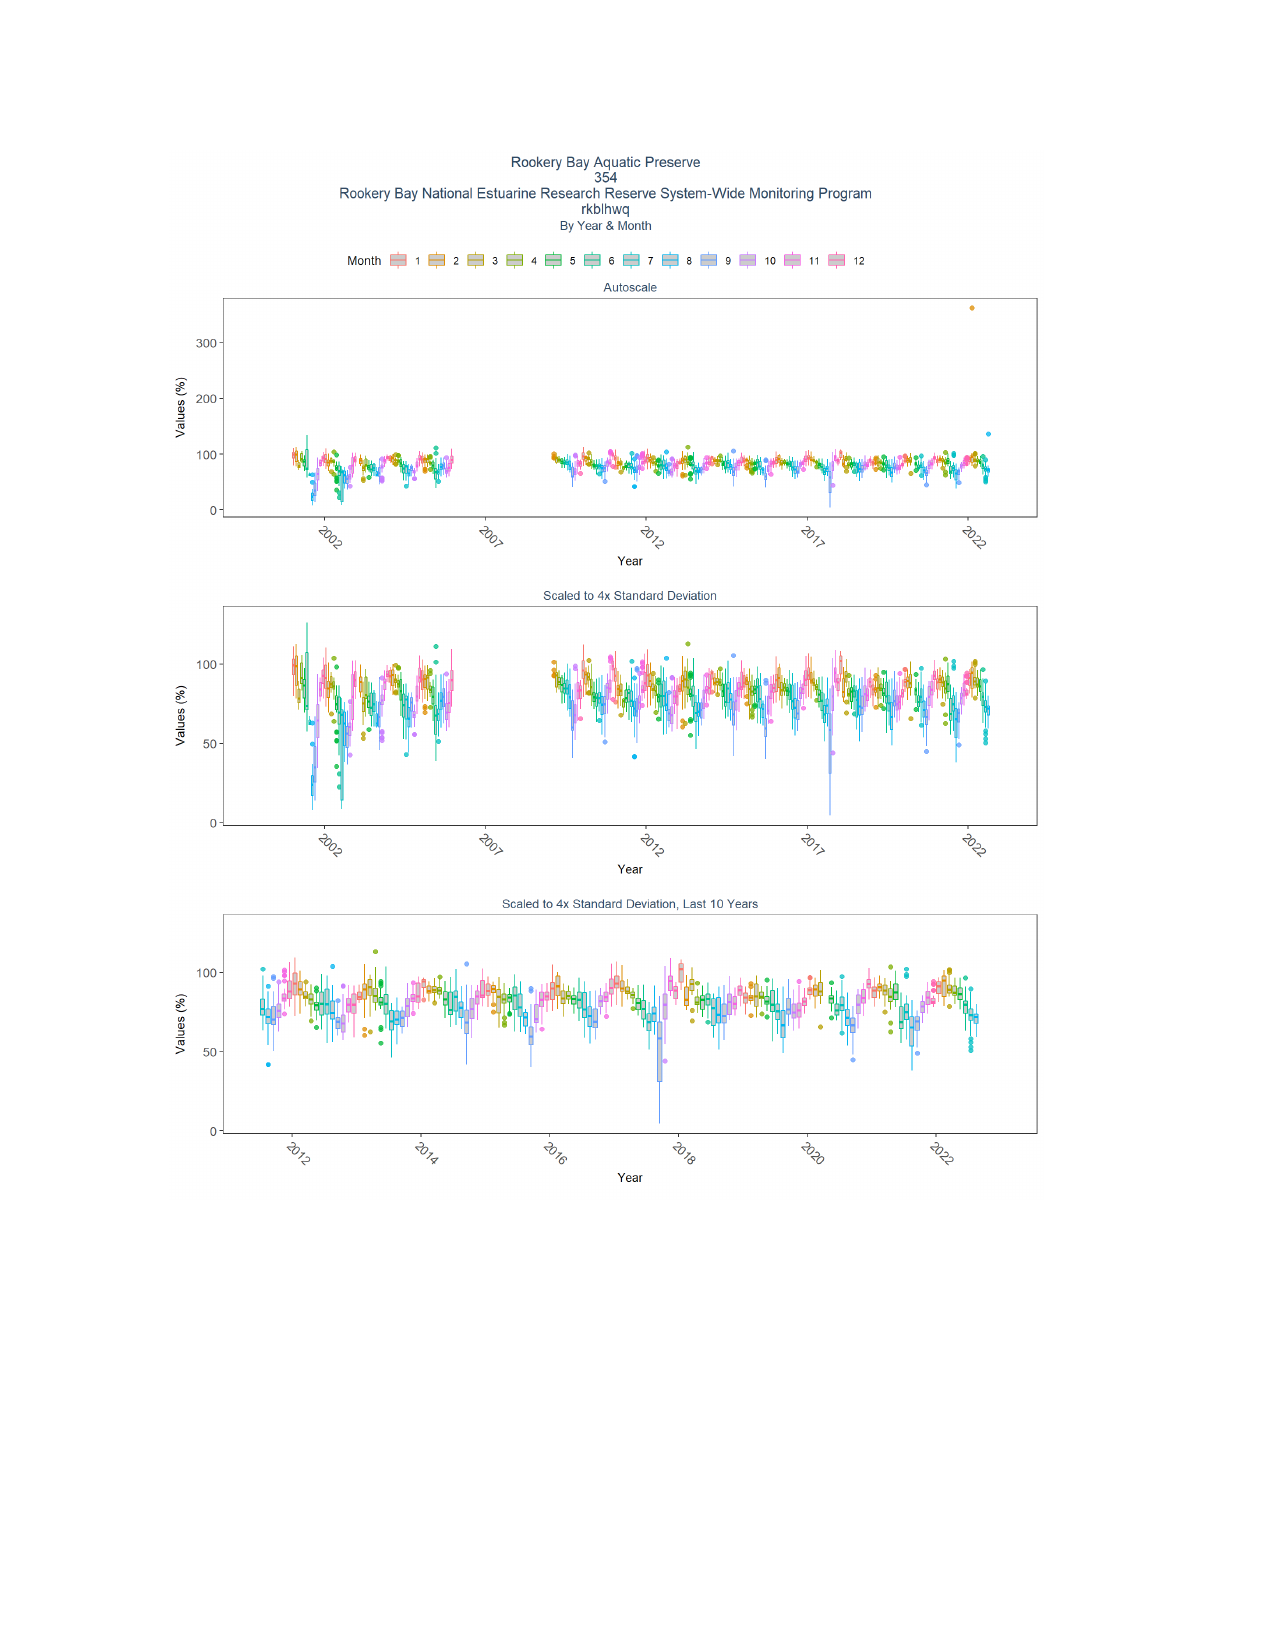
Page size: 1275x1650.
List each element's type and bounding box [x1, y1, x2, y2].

picture [168, 150, 1044, 1200]
